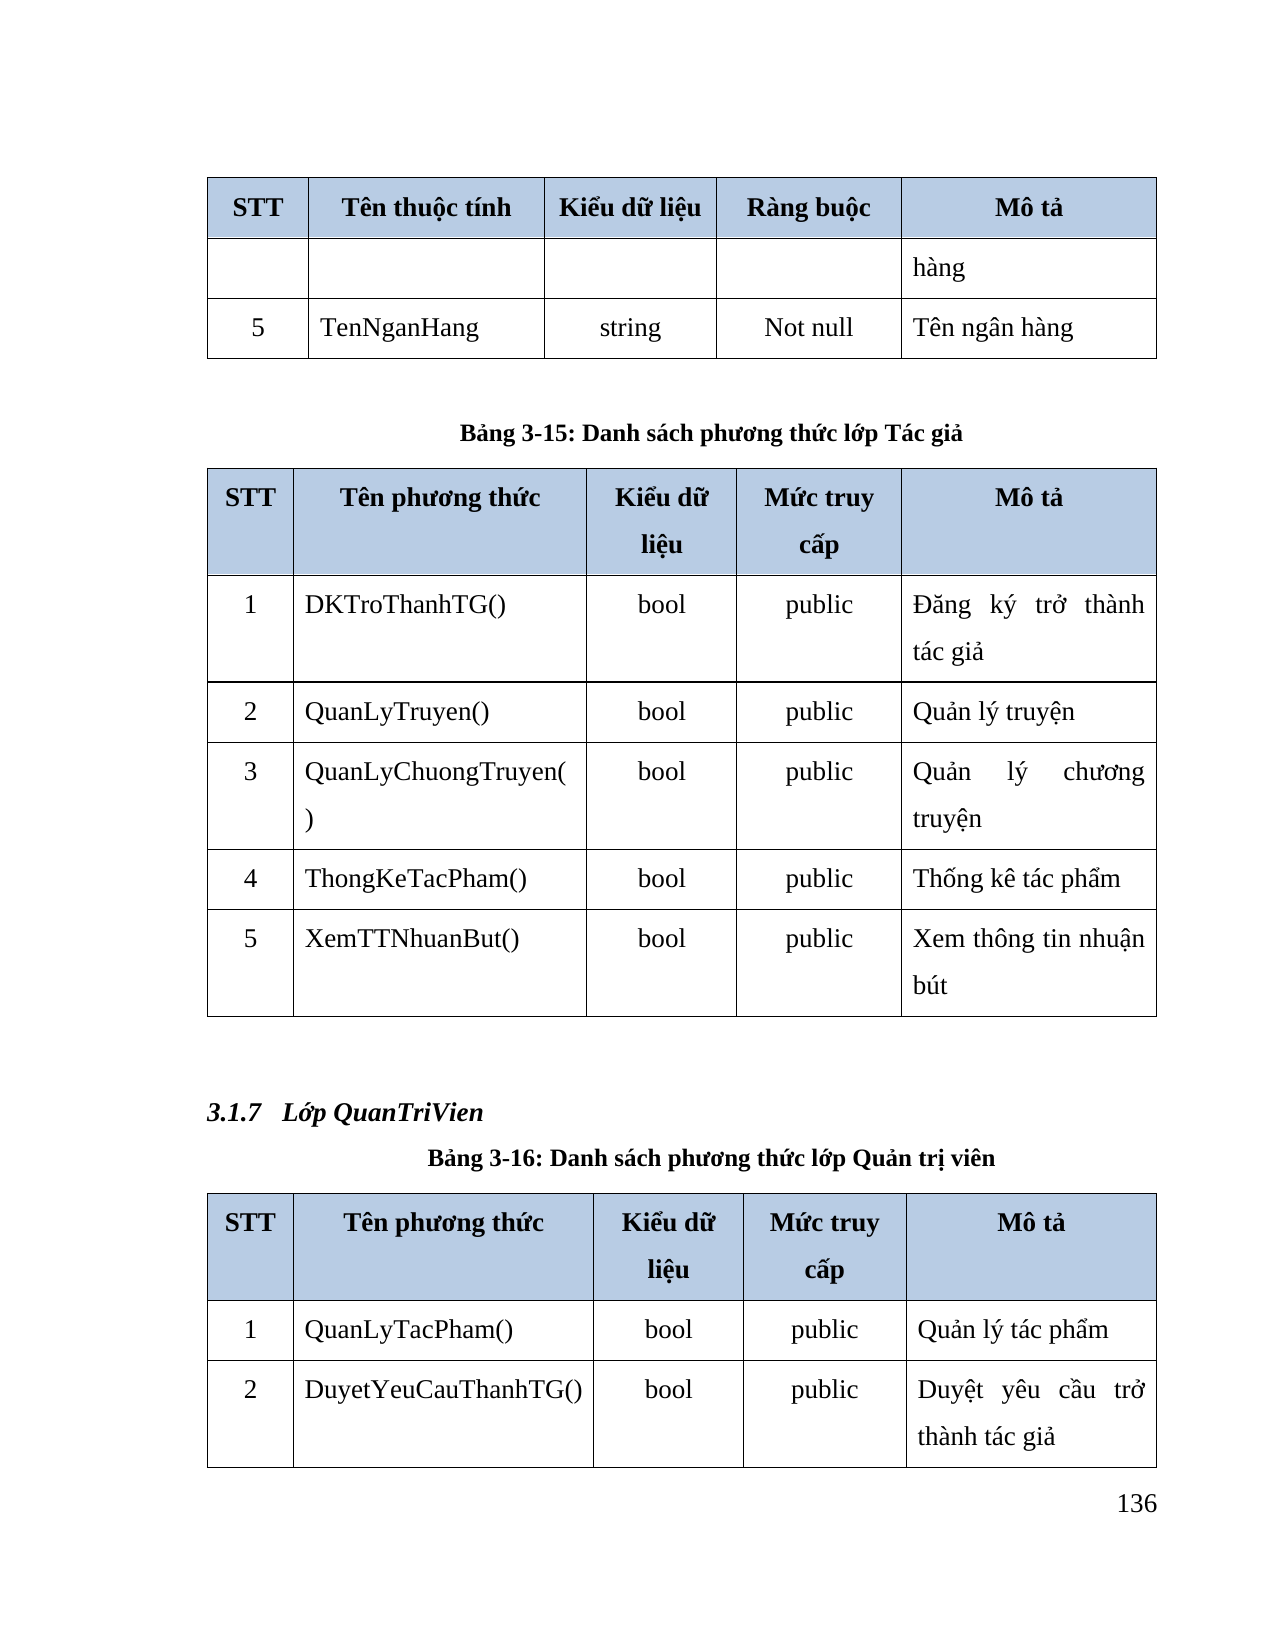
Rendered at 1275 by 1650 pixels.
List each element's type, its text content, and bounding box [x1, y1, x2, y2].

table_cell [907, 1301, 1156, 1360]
subtitle Lớp QuanTriVien [207, 1097, 1157, 1128]
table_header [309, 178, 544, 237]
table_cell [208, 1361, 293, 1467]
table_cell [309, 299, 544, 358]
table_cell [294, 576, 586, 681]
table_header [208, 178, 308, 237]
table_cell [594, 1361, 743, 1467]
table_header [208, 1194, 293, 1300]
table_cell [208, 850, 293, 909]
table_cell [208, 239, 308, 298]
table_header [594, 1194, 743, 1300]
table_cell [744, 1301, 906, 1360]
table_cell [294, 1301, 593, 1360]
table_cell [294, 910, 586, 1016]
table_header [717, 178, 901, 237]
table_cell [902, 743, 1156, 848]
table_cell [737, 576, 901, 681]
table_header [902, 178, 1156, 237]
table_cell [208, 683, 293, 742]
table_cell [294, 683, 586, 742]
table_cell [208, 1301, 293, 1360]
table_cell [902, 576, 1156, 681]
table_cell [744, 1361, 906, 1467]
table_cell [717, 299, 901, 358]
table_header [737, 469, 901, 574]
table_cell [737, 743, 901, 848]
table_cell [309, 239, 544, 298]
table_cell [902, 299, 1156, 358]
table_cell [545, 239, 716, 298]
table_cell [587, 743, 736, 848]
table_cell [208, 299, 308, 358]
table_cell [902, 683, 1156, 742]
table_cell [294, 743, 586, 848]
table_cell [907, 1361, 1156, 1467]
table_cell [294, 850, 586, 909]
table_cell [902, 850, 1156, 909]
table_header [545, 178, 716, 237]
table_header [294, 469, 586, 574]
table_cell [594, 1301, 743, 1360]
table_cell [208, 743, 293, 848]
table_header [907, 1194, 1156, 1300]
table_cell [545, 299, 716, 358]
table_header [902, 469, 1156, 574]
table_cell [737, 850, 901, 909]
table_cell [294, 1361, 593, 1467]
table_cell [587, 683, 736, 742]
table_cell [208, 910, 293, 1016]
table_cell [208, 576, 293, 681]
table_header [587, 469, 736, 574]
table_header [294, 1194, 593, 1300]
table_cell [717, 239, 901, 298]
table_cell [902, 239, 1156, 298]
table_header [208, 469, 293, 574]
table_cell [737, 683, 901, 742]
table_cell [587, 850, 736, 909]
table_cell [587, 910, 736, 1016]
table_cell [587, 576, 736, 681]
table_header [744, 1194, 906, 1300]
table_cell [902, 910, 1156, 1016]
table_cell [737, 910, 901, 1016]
